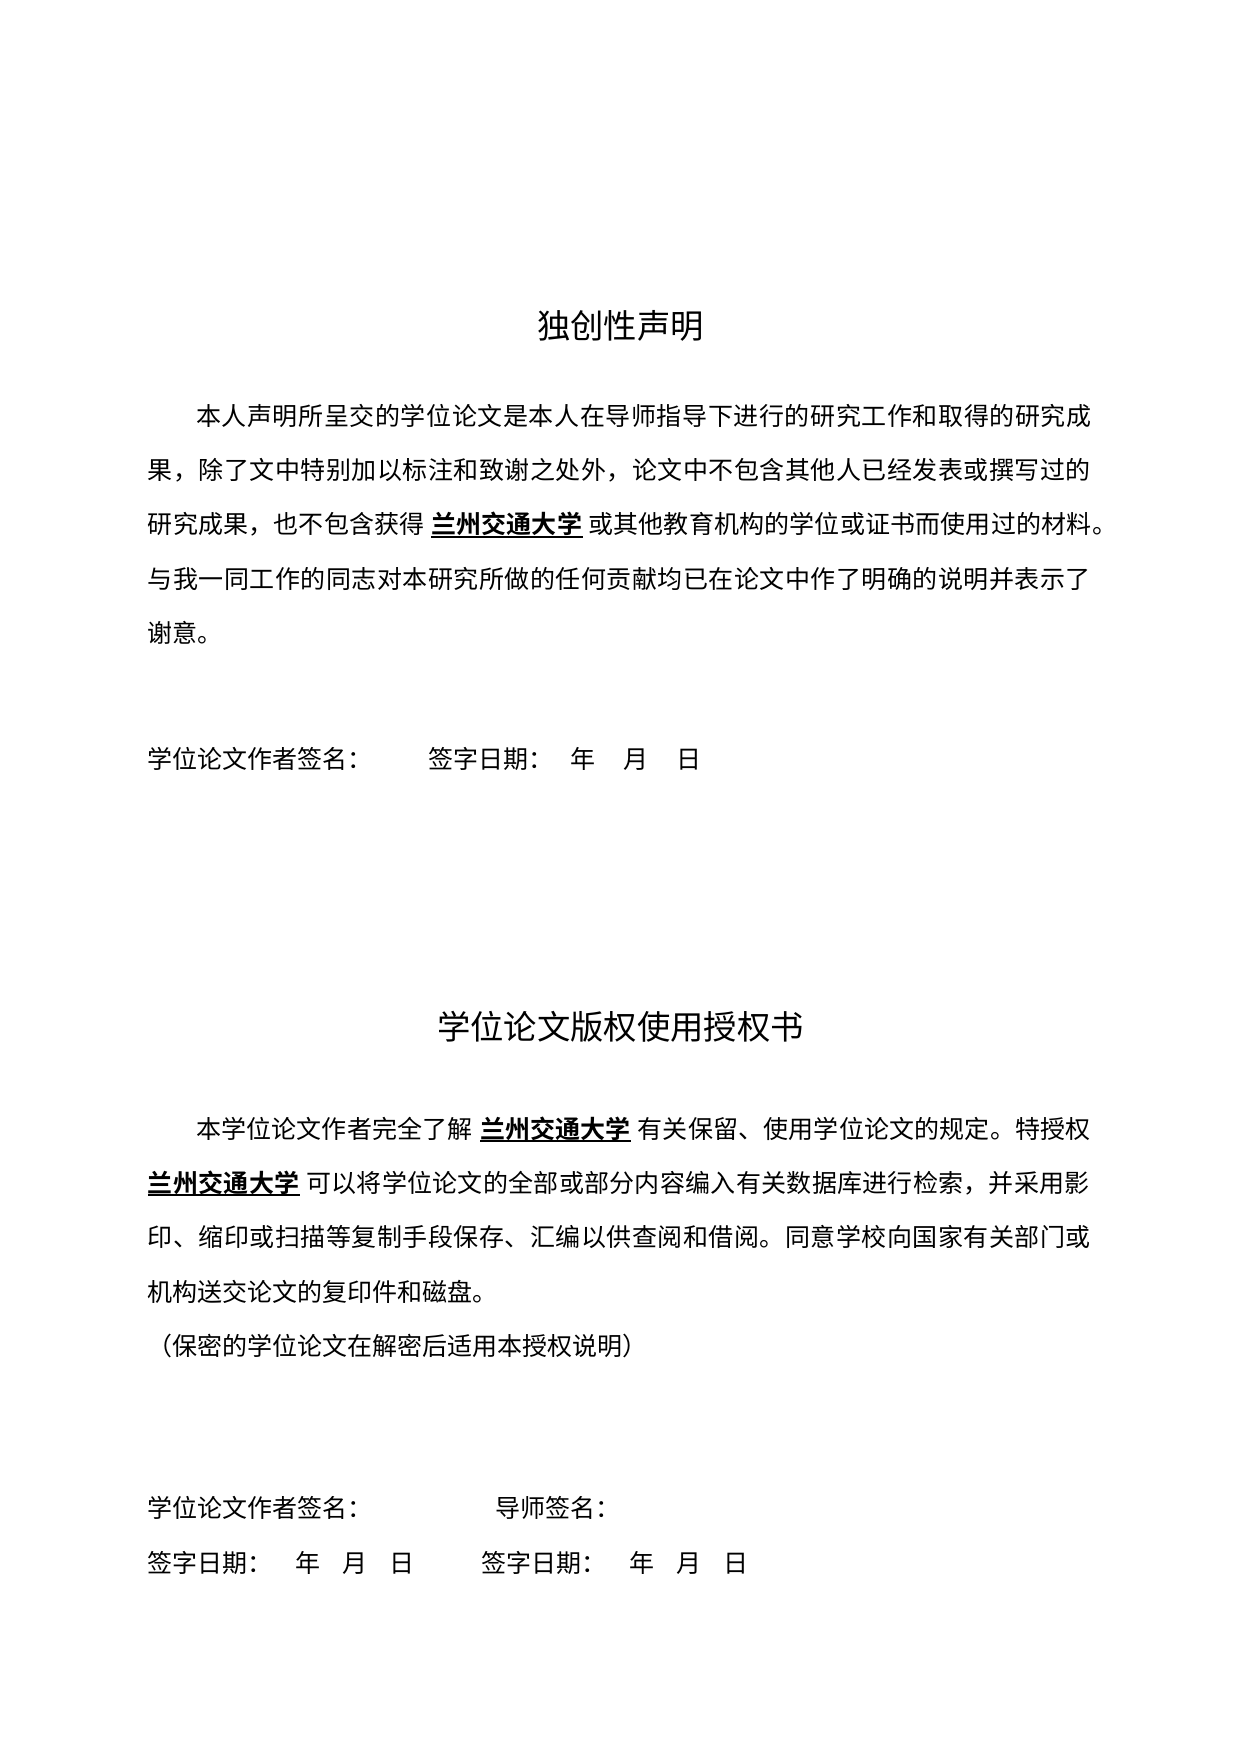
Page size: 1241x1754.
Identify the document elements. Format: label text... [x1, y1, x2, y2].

text 本人声明所呈交的学位论文是本人在导师指导下进行的研究工作和取得的研究成果，除了文中特别加以标注和致谢之处外，论文中不包含其他人已经发表或撰写过的研究成果，也不包含获得 兰州交通大学 或其他教育机构的学位或证书而使用过的材料。与我一同工作的同志对本研究所做的任何贡献均已在论文中作了明确的说明并表示了谢意。 [148, 396, 1092, 650]
text 签字日期： 年 月 日 签字日期： 年 月 日 [148, 1543, 1092, 1579]
text 学位论文作者签名： 签字日期： 年 月 日 [148, 740, 1092, 776]
text 独创性声明 [148, 300, 1092, 348]
text （保密的学位论文在解密后适用本授权说明） [148, 1327, 1092, 1363]
text 学位论文作者签名： 导师签名： [148, 1489, 1092, 1525]
text 本学位论文作者完全了解 兰州交通大学 有关保留、使用学位论文的规定。特授权 兰州交通大学 可以将学位论文的全部或部分内容编入有关数据库进行检索，并采用影印、缩印或扫描等复制手段保存、汇编以供查阅和借阅。同意学校向国家有关部门或机构送交论文的复印件和磁盘。 [148, 1109, 1092, 1308]
text 学位论文版权使用授权书 [148, 1001, 1092, 1049]
